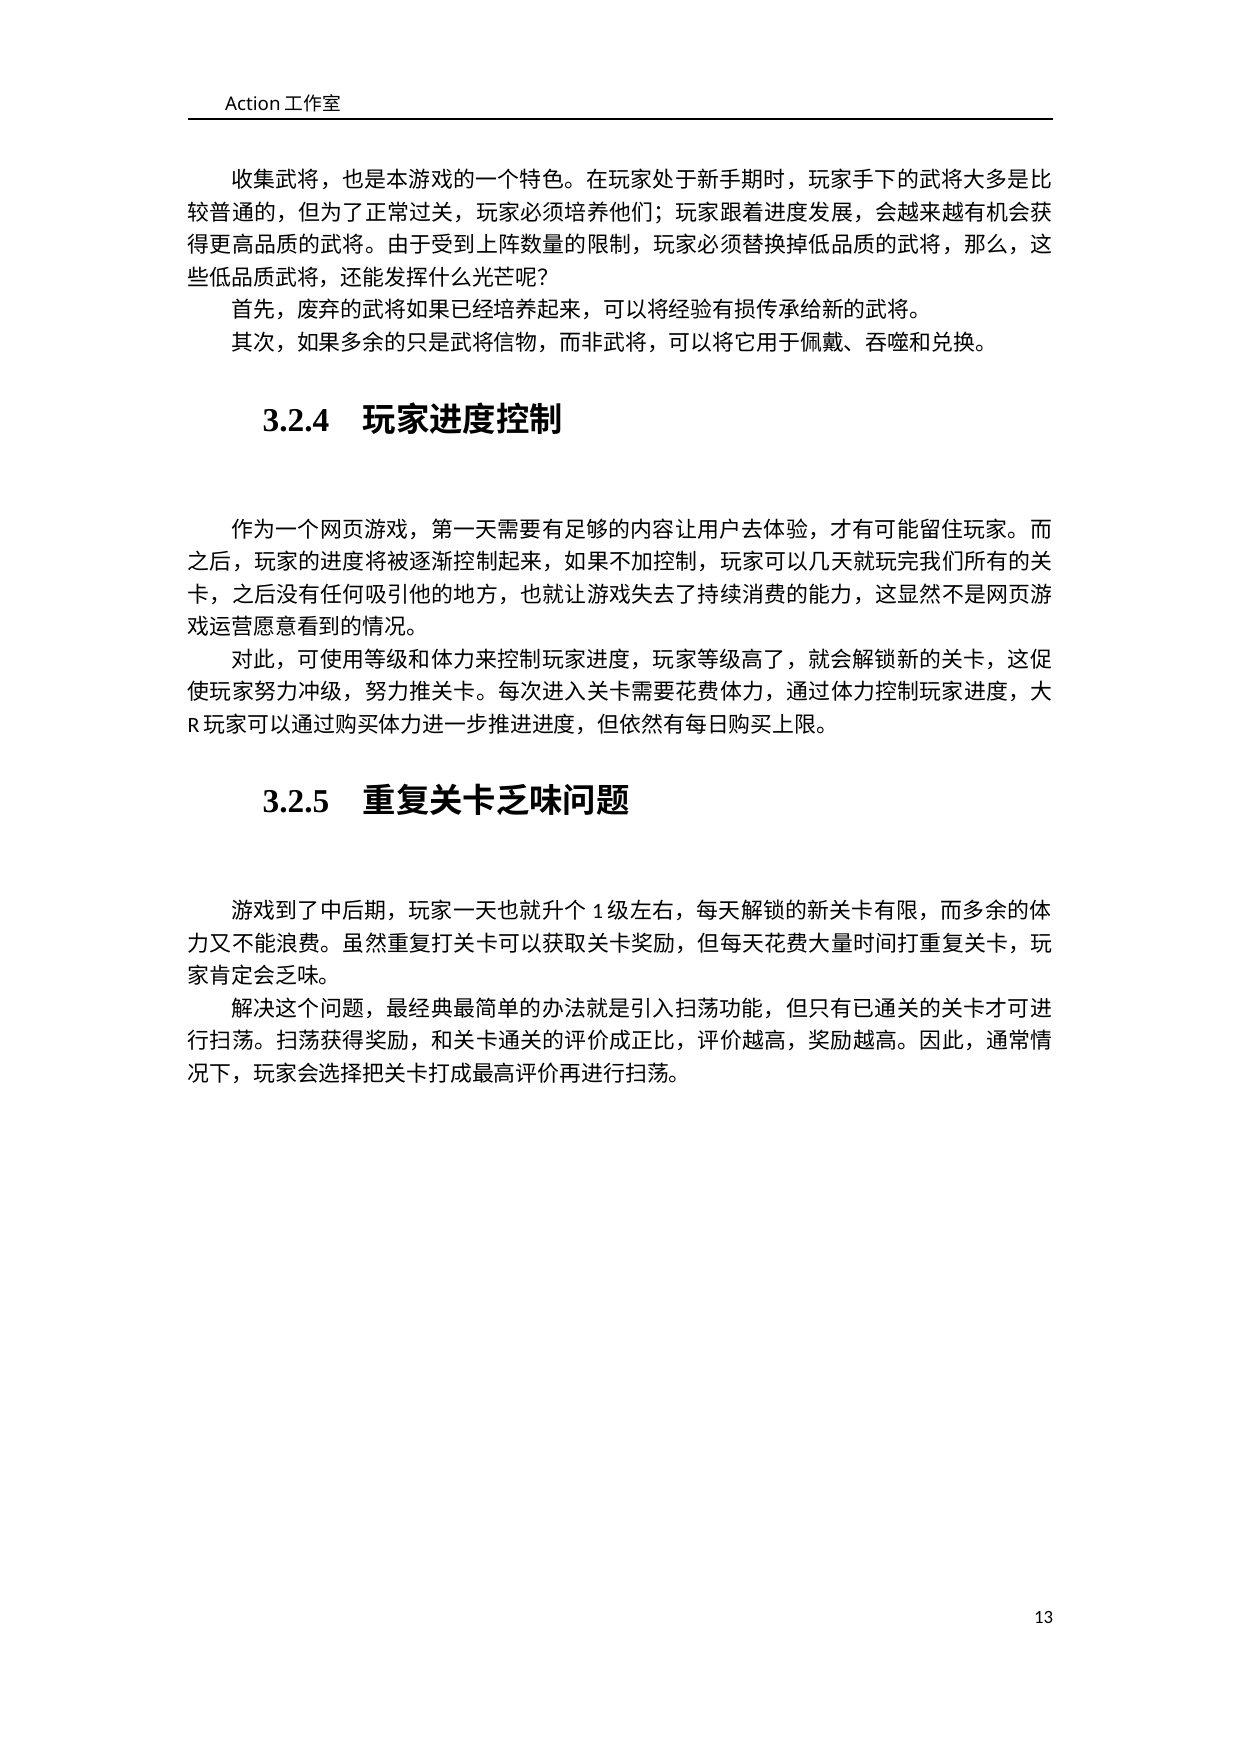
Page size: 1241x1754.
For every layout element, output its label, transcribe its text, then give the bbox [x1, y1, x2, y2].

text 收集武将，也是本游戏的一个特色。在玩家处于新手期时，玩家手下的武将大多是比较普通的，但为了正常过关，玩家必须培养他们；玩家跟着进度发展，会越来越有机会获得更高品质的武将。由于受到上阵数量的限制，玩家必须替换掉低品质的武将，那么，这些低品质武将，还能发挥什么光芒呢？ [187, 162, 1053, 292]
text 对此，可使用等级和体力来控制玩家进度，玩家等级高了，就会解锁新的关卡，这促使玩家努力冲级，努力推关卡。每次进入关卡需要花费体力，通过体力控制玩家进度，大R玩家可以通过购买体力进一步推进进度，但依然有每日购买上限。 [187, 641, 1053, 739]
text 作为一个网页游戏，第一天需要有足够的内容让用户去体验，才有可能留住玩家。而之后，玩家的进度将被逐渐控制起来，如果不加控制，玩家可以几天就玩完我们所有的关卡，之后没有任何吸引他的地方，也就让游戏失去了持续消费的能力，这显然不是网页游戏运营愿意看到的情况。 [187, 511, 1053, 641]
text 游戏到了中后期，玩家一天也就升个1级左右，每天解锁的新关卡有限，而多余的体力又不能浪费。虽然重复打关卡可以获取关卡奖励，但每天花费大量时间打重复关卡，玩家肯定会乏味。 [187, 893, 1053, 991]
subtitle 重复关卡乏味问题 [262, 766, 1053, 831]
text 其次，如果多余的只是武将信物，而非武将，可以将它用于佩戴、吞噬和兑换。 [187, 324, 1053, 357]
text 首先，废弃的武将如果已经培养起来，可以将经验有损传承给新的武将。 [187, 292, 1053, 324]
text 解决这个问题，最经典最简单的办法就是引入扫荡功能，但只有已通关的关卡才可进行扫荡。扫荡获得奖励，和关卡通关的评价成正比，评价越高，奖励越高。因此，通常情况下，玩家会选择把关卡打成最高评价再进行扫荡。 [187, 991, 1053, 1088]
subtitle 玩家进度控制 [262, 384, 1053, 449]
